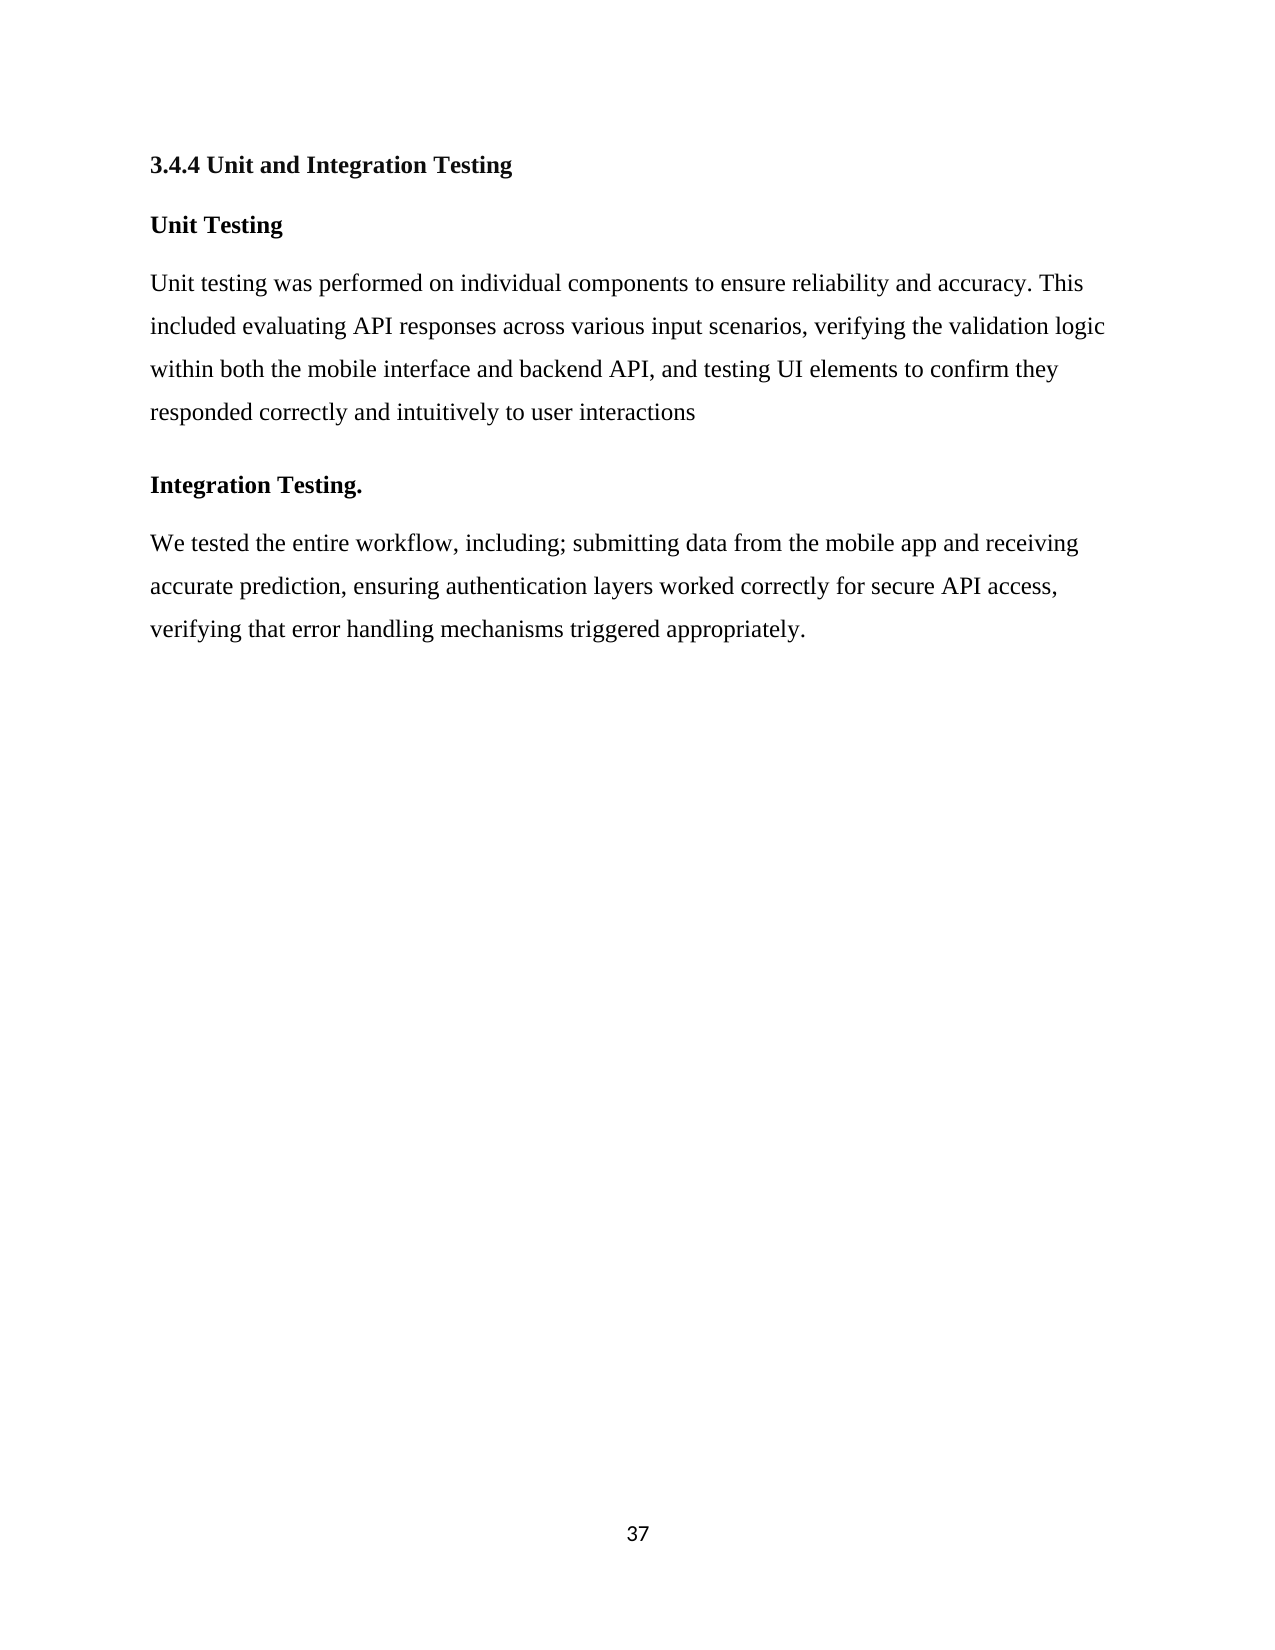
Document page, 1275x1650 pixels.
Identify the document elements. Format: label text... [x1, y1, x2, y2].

subtitle 3.4.4 Unit and Integration Testing [150, 150, 1125, 179]
text Unit Testing [150, 210, 1125, 239]
text We tested the entire workflow, including; submitting data from the mobile app and receiving accurate prediction, ensuring authentication layers worked correctly for secure API access, verifying that error handling mechanisms triggered appropriately. [150, 528, 1125, 643]
text Unit testing was performed on individual components to ensure reliability and accuracy. This included evaluating API responses across various input scenarios, verifying the validation logic within both the mobile interface and backend API, and testing UI elements to confirm they responded correctly and intuitively to user interactions [150, 268, 1125, 426]
text Integration Testing. [150, 470, 1125, 498]
